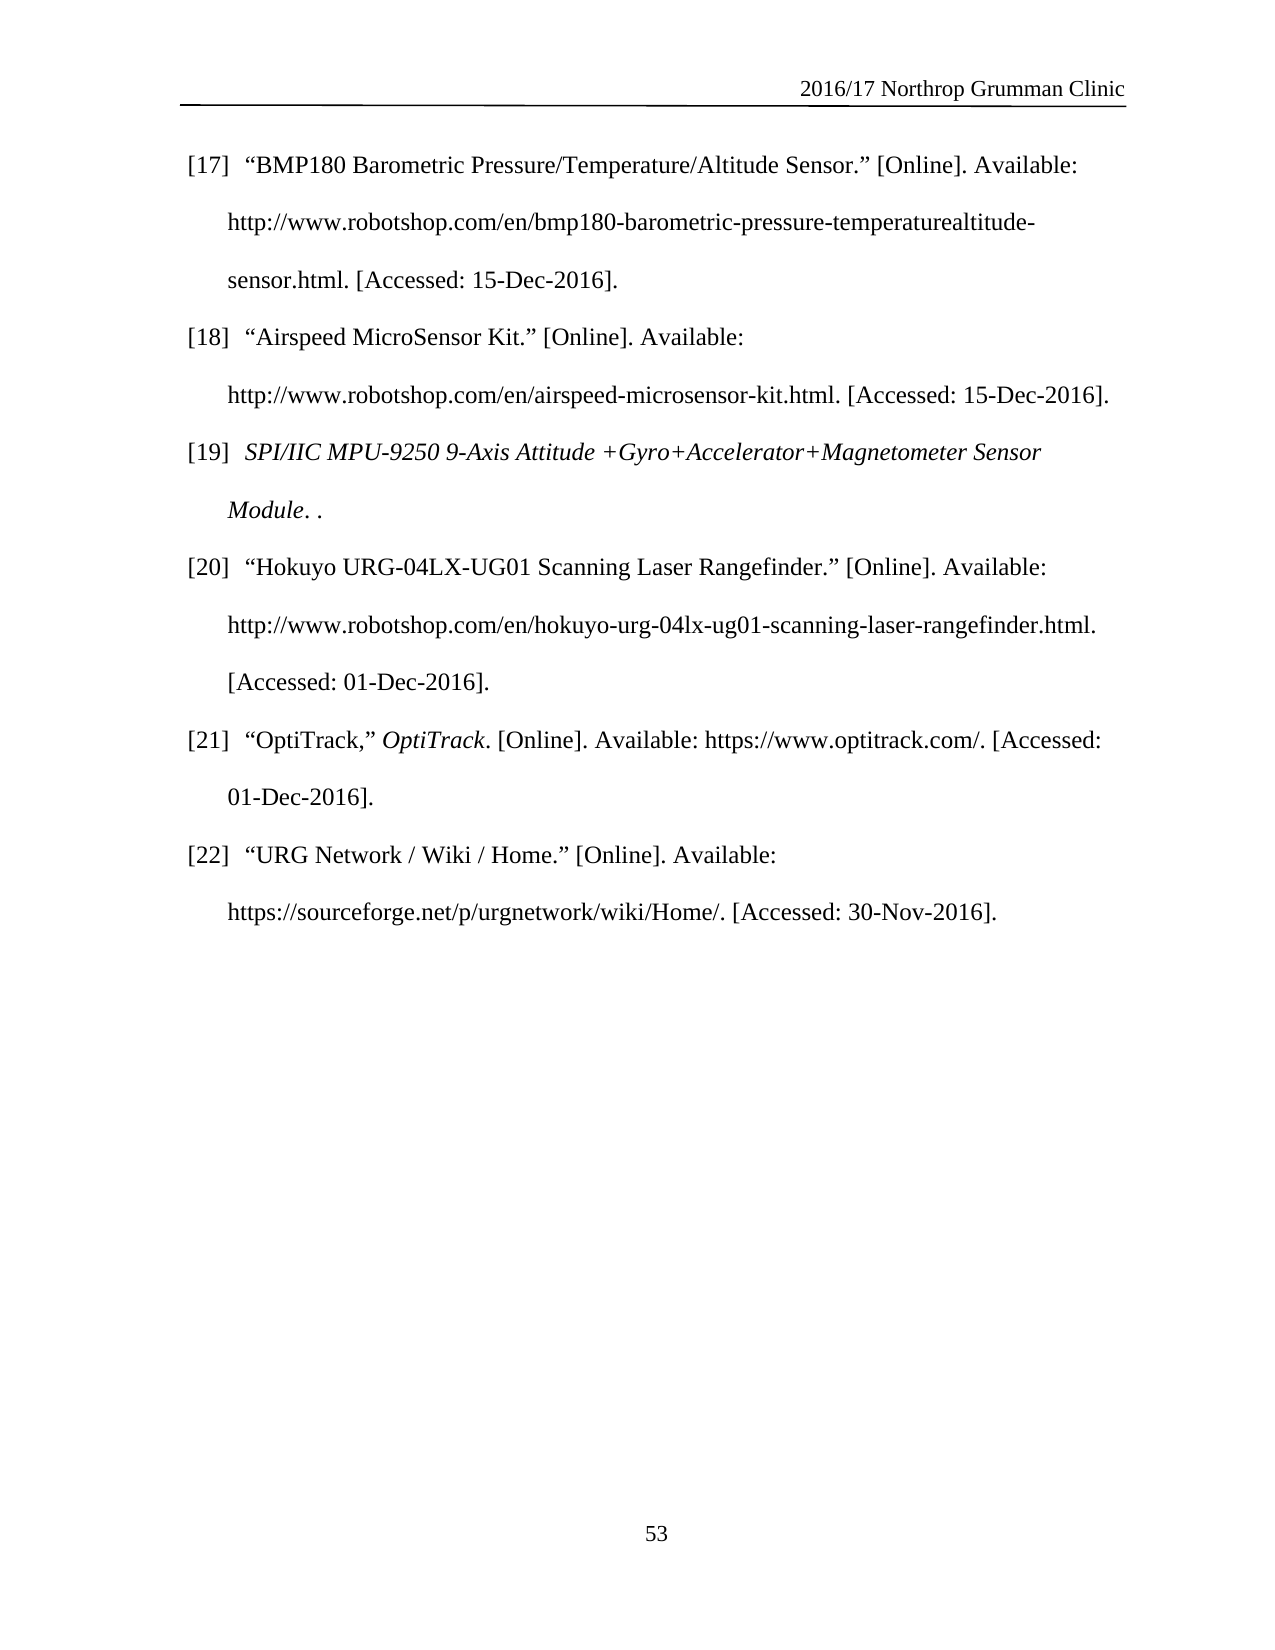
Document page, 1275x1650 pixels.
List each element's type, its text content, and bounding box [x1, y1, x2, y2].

text [22] “URG Network / Wiki / Home.” [Online]. Available: https://sourceforge.net/p/urgnetwork/wiki/Home/. [Accessed: 30-Nov-2016]. [187, 840, 1125, 926]
text [20] “Hokuyo URG-04LX-UG01 Scanning Laser Rangefinder.” [Online]. Available: http://www.robotshop.com/en/hokuyo-urg-04lx-ug01-scanning-laser-rangefinder.html. [Accessed: 01-Dec-2016]. [187, 552, 1125, 696]
text [21] “OptiTrack,” OptiTrack. [Online]. Available: https://www.optitrack.com/. [Accessed: 01-Dec-2016]. [187, 725, 1125, 811]
text [18] “Airspeed MicroSensor Kit.” [Online]. Available: http://www.robotshop.com/en/airspeed-microsensor-kit.html. [Accessed: 15-Dec-2016]. [187, 322, 1125, 409]
text [17] “BMP180 Barometric Pressure/Temperature/Altitude Sensor.” [Online]. Available: http://www.robotshop.com/en/bmp180-barometric-pressure-temperaturealtitude-sensor.html. [Accessed: 15-Dec-2016]. [187, 150, 1125, 294]
text [19] SPI/IIC MPU-9250 9-Axis Attitude +Gyro+Accelerator+Magnetometer Sensor Module. . [187, 437, 1125, 524]
